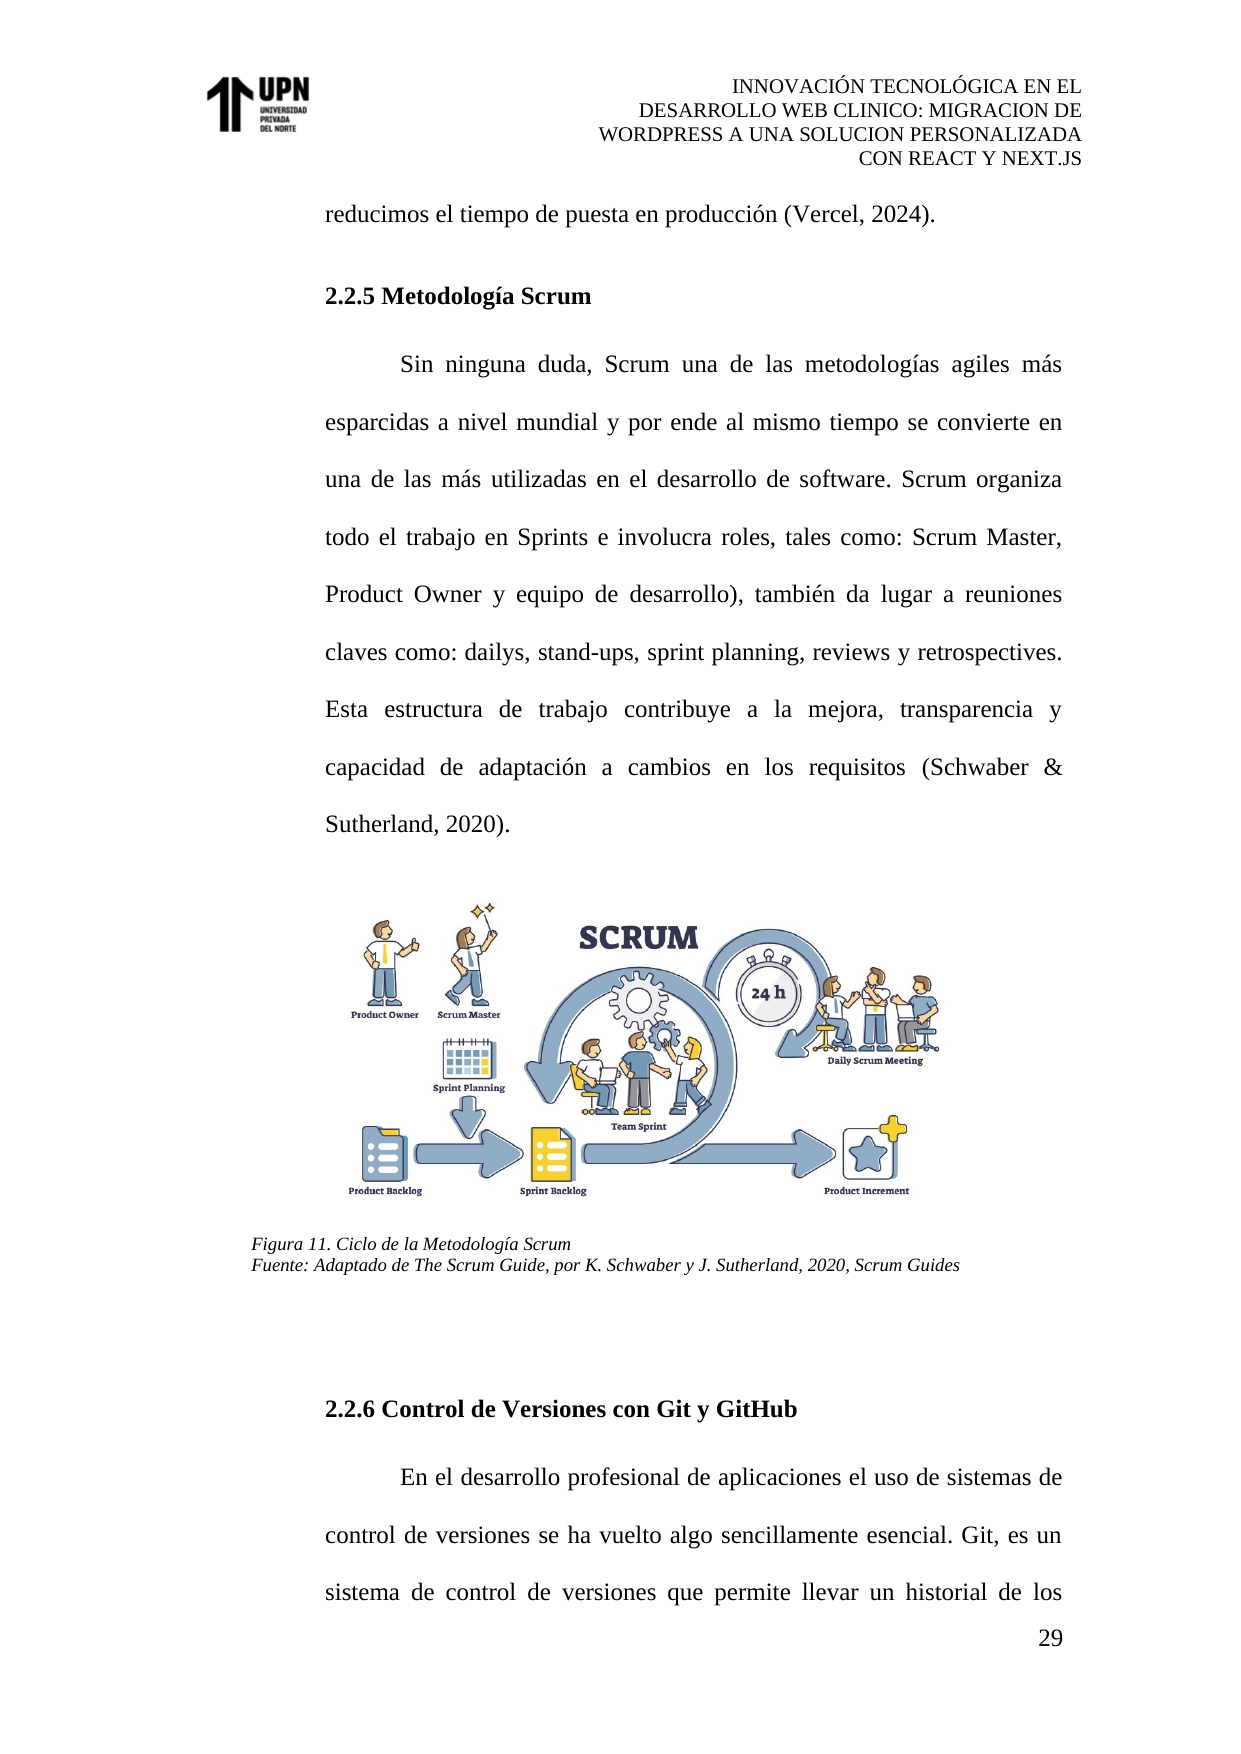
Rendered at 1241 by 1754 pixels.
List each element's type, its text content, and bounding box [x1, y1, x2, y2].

subtitle 2.2.5 Metodología Scrum [251, 281, 1063, 310]
subtitle 2.2.6 Control de Versiones con Git y GitHub [251, 1394, 1063, 1423]
text Sin ninguna duda, Scrum una de las metodologías agiles más esparcidas a nivel mundial y por ende al mismo tiempo se convierte en una de las más utilizadas en el desarrollo de software. Scrum organiza todo el trabajo en Sprints e involucra roles, tales como: Scrum Master, Product Owner y equipo de desarrollo), también da lugar a reuniones claves como: dailys, stand-ups, sprint planning, reviews y retrospectives. Esta estructura de trabajo contribuye a la mejora, transparencia y capacidad de adaptación a cambios en los requisitos (Schwaber & Sutherland, 2020). [325, 349, 1063, 838]
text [325, 1462, 1063, 1606]
text Fuente: Adaptado de The Scrum Guide, por K. Schwaber y J. Sutherland, 2020, Scrum Guides [177, 1254, 1063, 1276]
picture [203, 73, 313, 132]
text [325, 199, 1063, 227]
text Figura 11. Ciclo de la Metodología Scrum [177, 1233, 1063, 1254]
picture [326, 891, 951, 1204]
